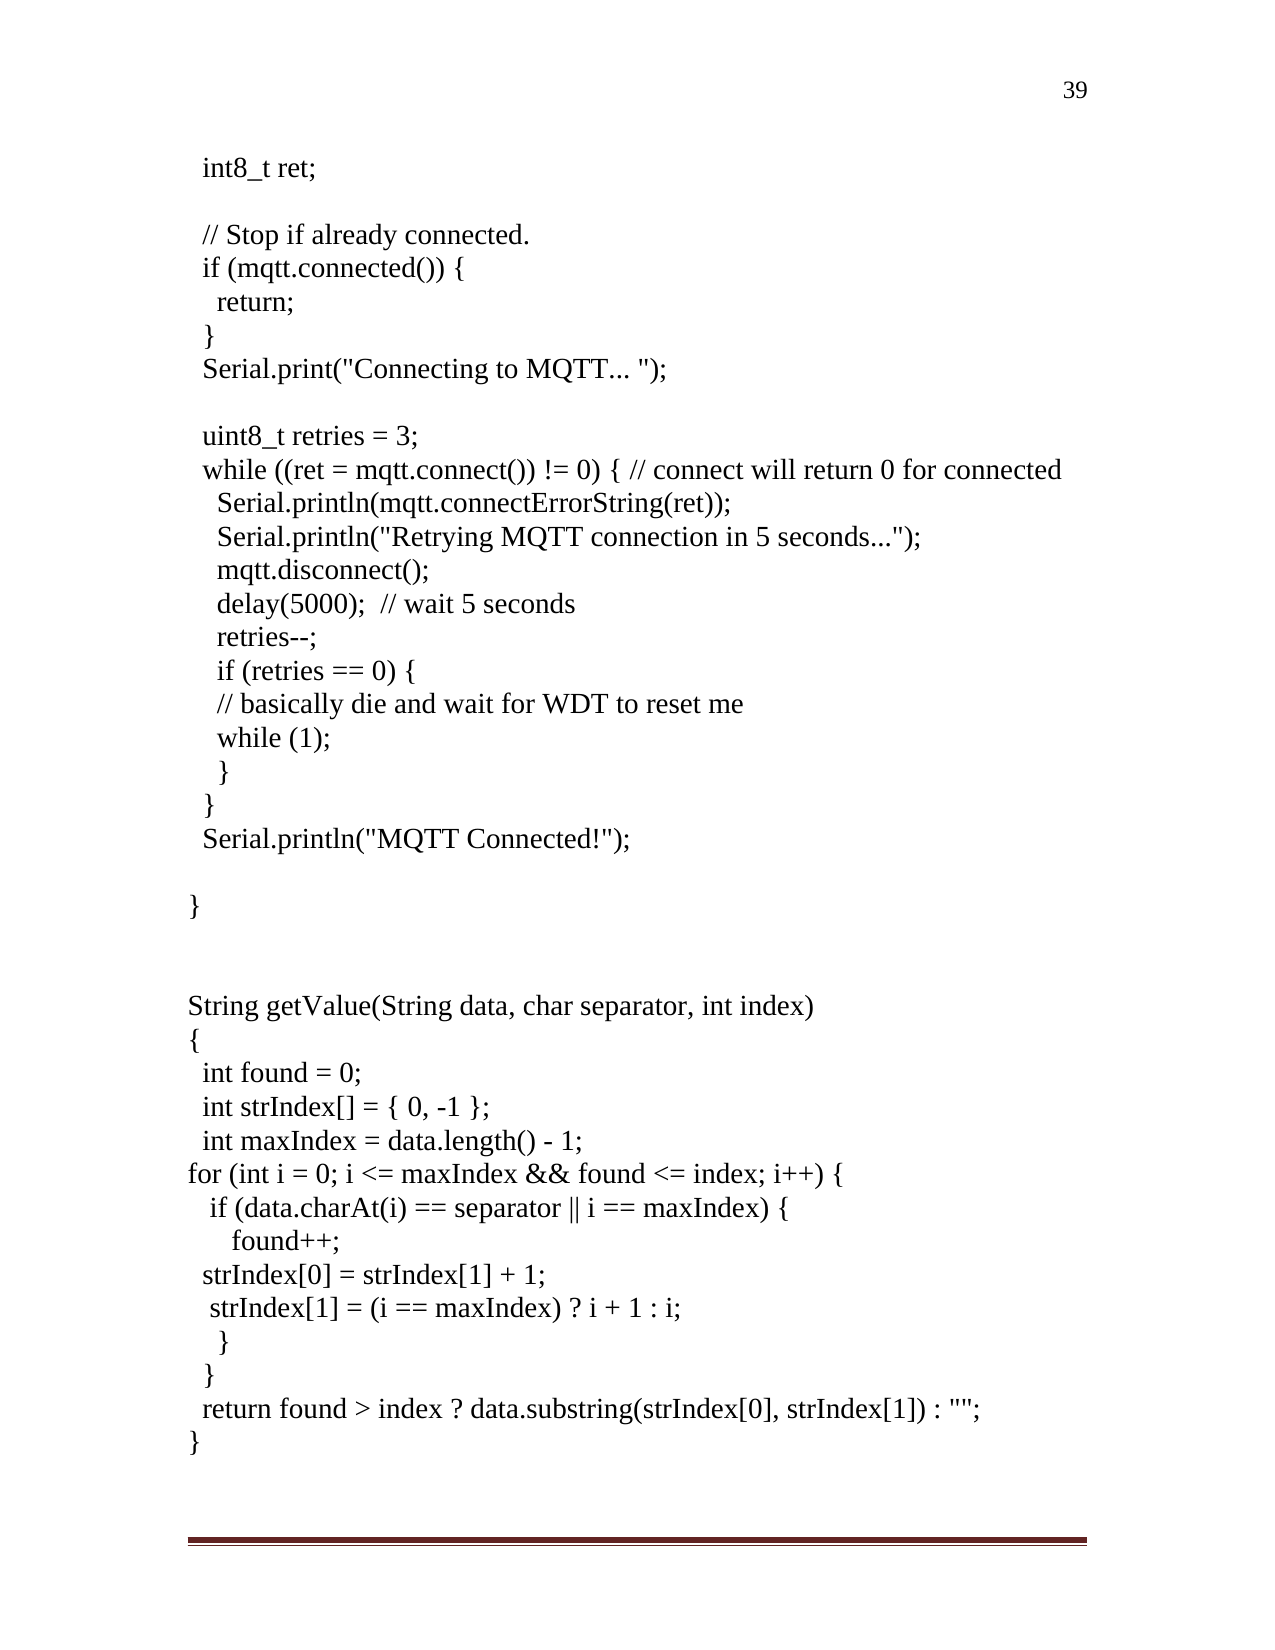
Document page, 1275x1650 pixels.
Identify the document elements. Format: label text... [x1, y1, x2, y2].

text delay(5000); // wait 5 seconds [187, 586, 1087, 619]
text mqtt.disconnect(); [187, 552, 1087, 586]
text String getValue(String data, char separator, int index) [187, 988, 1087, 1022]
text int maxIndex = data.length() - 1; [187, 1123, 1087, 1156]
text } [187, 787, 1087, 821]
text strIndex[1] = (i == maxIndex) ? i + 1 : i; [187, 1290, 1087, 1324]
text retries--; [187, 619, 1087, 653]
text // Stop if already connected. [187, 217, 1087, 251]
text Serial.println("Retrying MQTT connection in 5 seconds..."); [187, 519, 1087, 552]
text if (mqtt.connected()) { [187, 251, 1087, 284]
text strIndex[0] = strIndex[1] + 1; [187, 1257, 1087, 1290]
text } [187, 754, 1087, 787]
text int found = 0; [187, 1056, 1087, 1089]
text for (int i = 0; i <= maxIndex && found <= index; i++) { [187, 1156, 1087, 1190]
text Serial.println("MQTT Connected!"); [187, 821, 1087, 854]
text int8_t ret; [187, 150, 1087, 183]
text } [187, 1357, 1087, 1391]
text // basically die and wait for WDT to reset me [187, 687, 1087, 720]
text found++; [187, 1223, 1087, 1257]
text return; [187, 284, 1087, 318]
text while (1); [187, 720, 1087, 754]
text if (retries == 0) { [187, 653, 1087, 687]
text { [187, 1022, 1087, 1056]
text } [187, 318, 1087, 351]
text } [187, 1424, 1087, 1458]
text return found > index ? data.substring(strIndex[0], strIndex[1]) : ""; [187, 1391, 1087, 1424]
text } [187, 888, 1087, 921]
text Serial.println(mqtt.connectErrorString(ret)); [187, 485, 1087, 519]
text } [187, 1324, 1087, 1357]
text if (data.charAt(i) == separator || i == maxIndex) { [187, 1190, 1087, 1223]
text while ((ret = mqtt.connect()) != 0) { // connect will return 0 for connected [187, 452, 1087, 485]
text uint8_t retries = 3; [187, 418, 1087, 452]
text Serial.print("Connecting to MQTT... "); [187, 351, 1087, 385]
text int strIndex[] = { 0, -1 }; [187, 1089, 1087, 1123]
